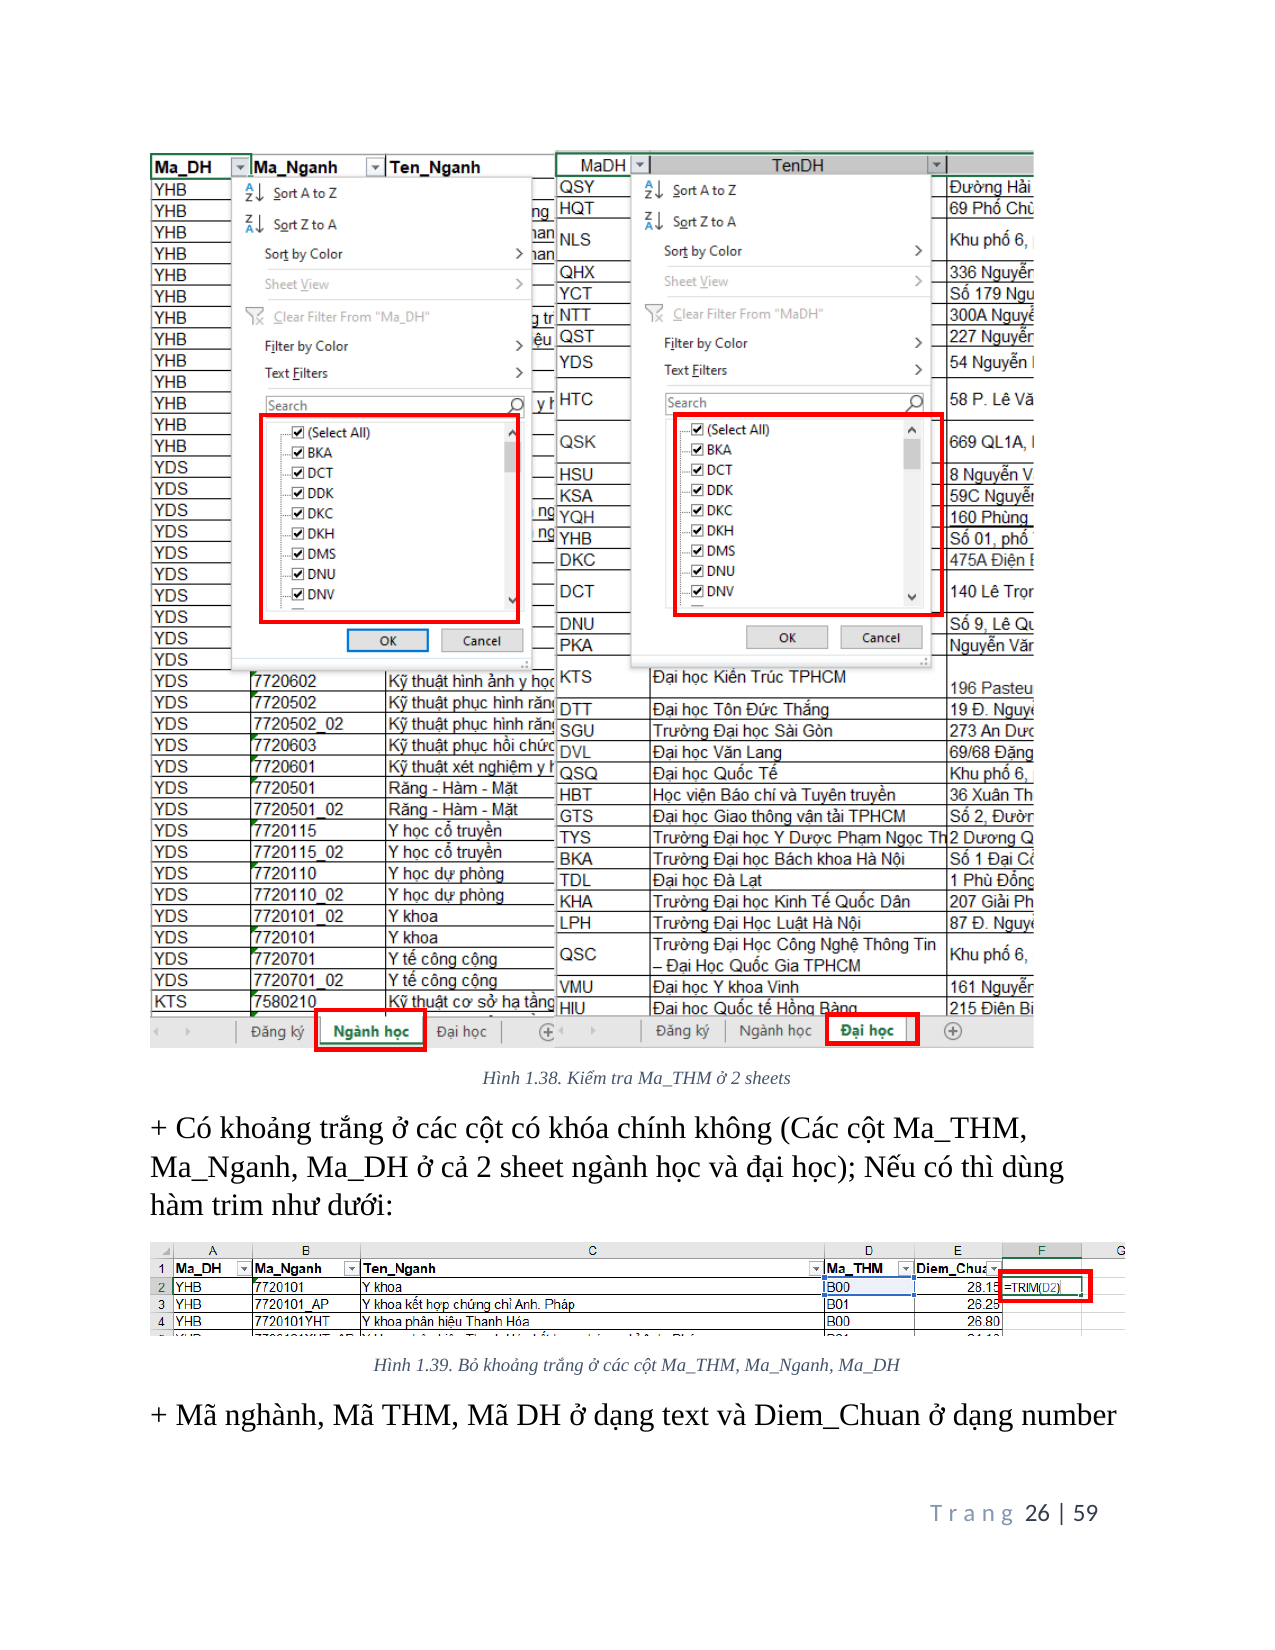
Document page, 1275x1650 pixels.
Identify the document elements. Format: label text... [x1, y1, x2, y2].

picture [150, 1242, 1125, 1336]
text + Mã nghành, Mã THM, Mã DH ở dạng text và Diem_Chuan ở dạng number [150, 1396, 1125, 1432]
picture [318, 1012, 423, 1047]
text + Có khoảng trắng ở các cột có khóa chính không (Các cột Ma_THM, Ma_Nganh, Ma_DH ở cả 2 sheet ngành học và đại học); Nếu có thì dùng hàm trim như dưới: [150, 1109, 1125, 1222]
picture [150, 150, 1034, 1048]
